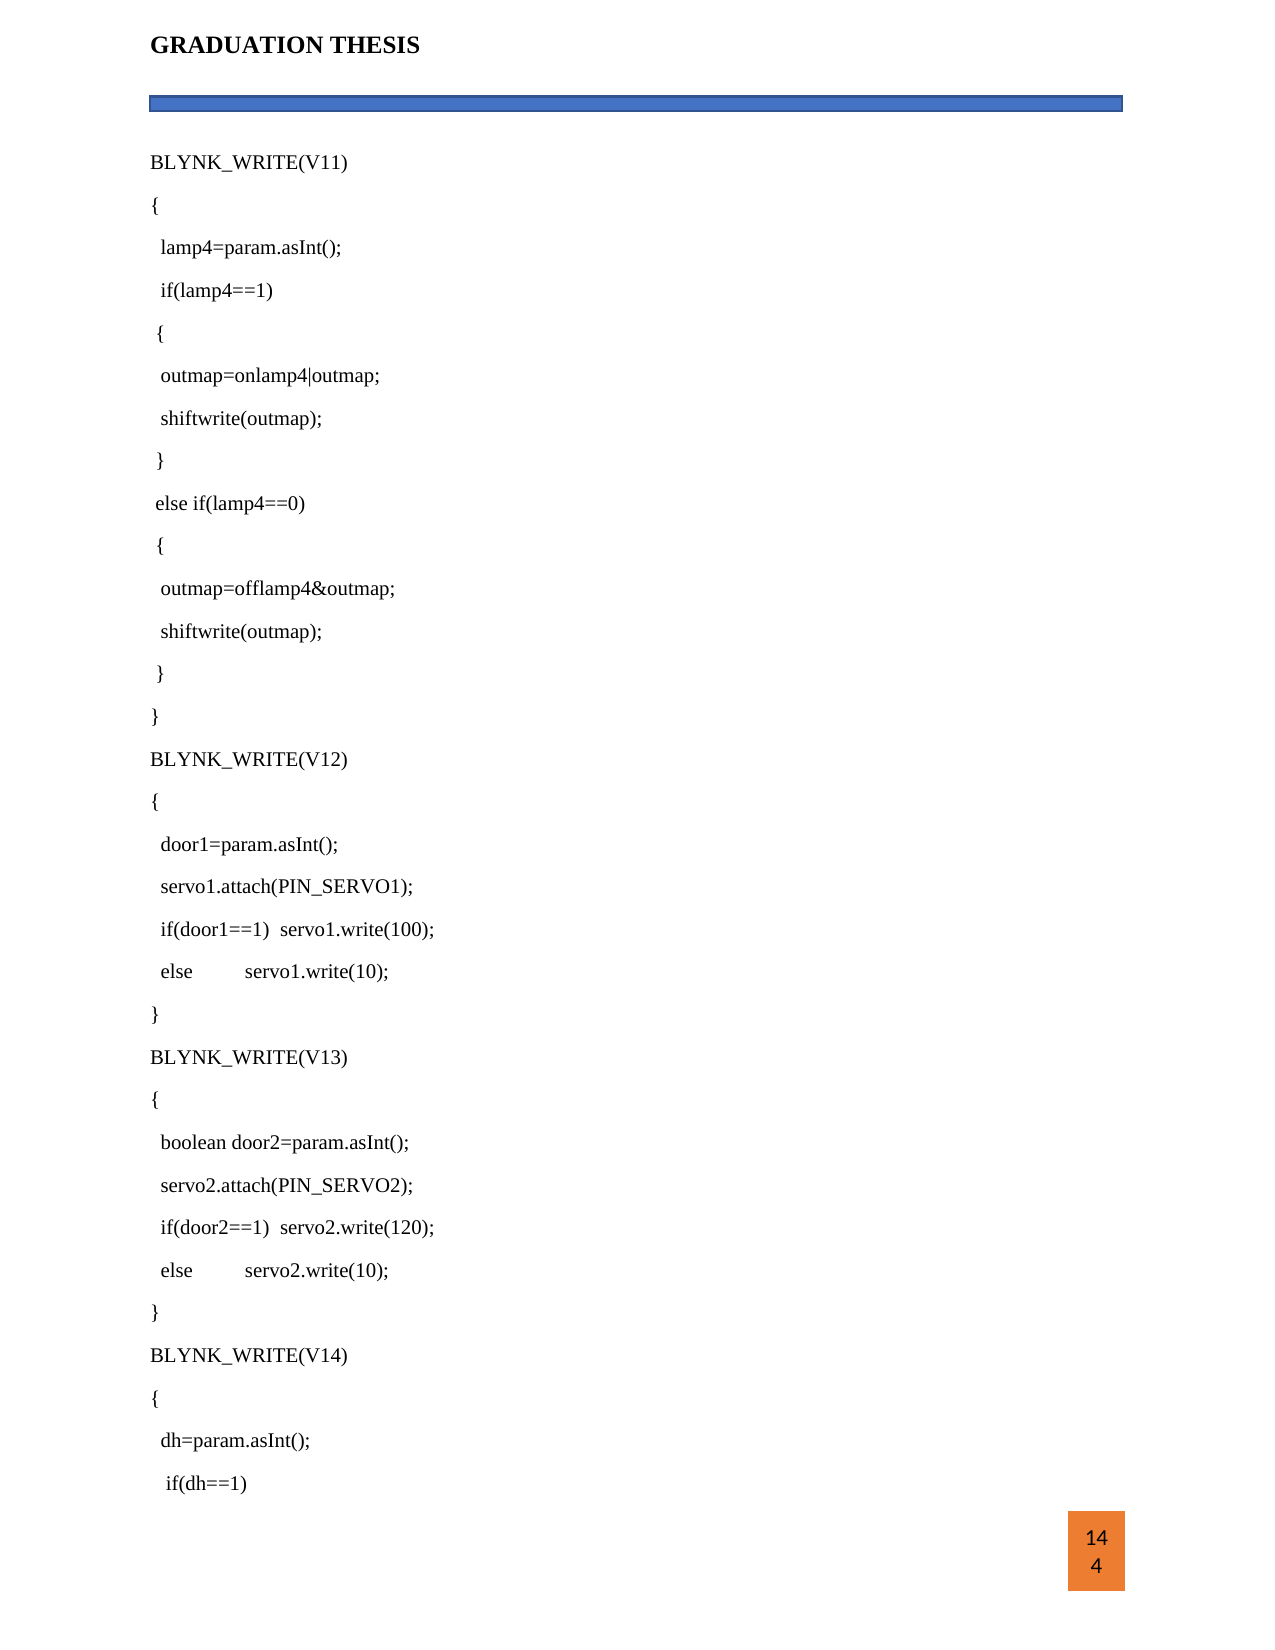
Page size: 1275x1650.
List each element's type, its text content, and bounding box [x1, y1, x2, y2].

text door1=param.asInt(); [150, 832, 1125, 856]
text { [150, 193, 1125, 217]
text servo1.attach(PIN_SERVO1); [150, 874, 1125, 898]
text BLYNK_WRITE(V14) [150, 1343, 1125, 1367]
text } [150, 704, 1125, 728]
text boolean door2=param.asInt(); [150, 1130, 1125, 1154]
text shiftwrite(outmap); [150, 406, 1125, 430]
text outmap=onlamp4|outmap; [150, 363, 1125, 387]
text } [150, 1300, 1125, 1324]
text BLYNK_WRITE(V13) [150, 1045, 1125, 1069]
text { [150, 789, 1125, 813]
text shiftwrite(outmap); [150, 619, 1125, 643]
text } [150, 661, 1125, 685]
text BLYNK_WRITE(V11) [150, 150, 1125, 174]
text else servo2.write(10); [150, 1258, 1125, 1282]
text { [150, 320, 1125, 344]
text dh=param.asInt(); [150, 1428, 1125, 1452]
text } [150, 1002, 1125, 1026]
text else if(lamp4==0) [150, 491, 1125, 515]
text BLYNK_WRITE(V12) [150, 746, 1125, 771]
text if(door1==1) servo1.write(100); [150, 917, 1125, 941]
text if(dh==1) [150, 1471, 1125, 1495]
text outmap=offlamp4&outmap; [150, 576, 1125, 600]
text } [150, 448, 1125, 472]
text { [150, 1087, 1125, 1111]
text { [150, 1386, 1125, 1409]
text if(door2==1) servo2.write(120); [150, 1215, 1125, 1239]
text servo2.attach(PIN_SERVO2); [150, 1172, 1125, 1197]
text { [150, 533, 1125, 557]
text else servo1.write(10); [150, 959, 1125, 983]
text lamp4=param.asInt(); [150, 235, 1125, 259]
text if(lamp4==1) [150, 278, 1125, 302]
